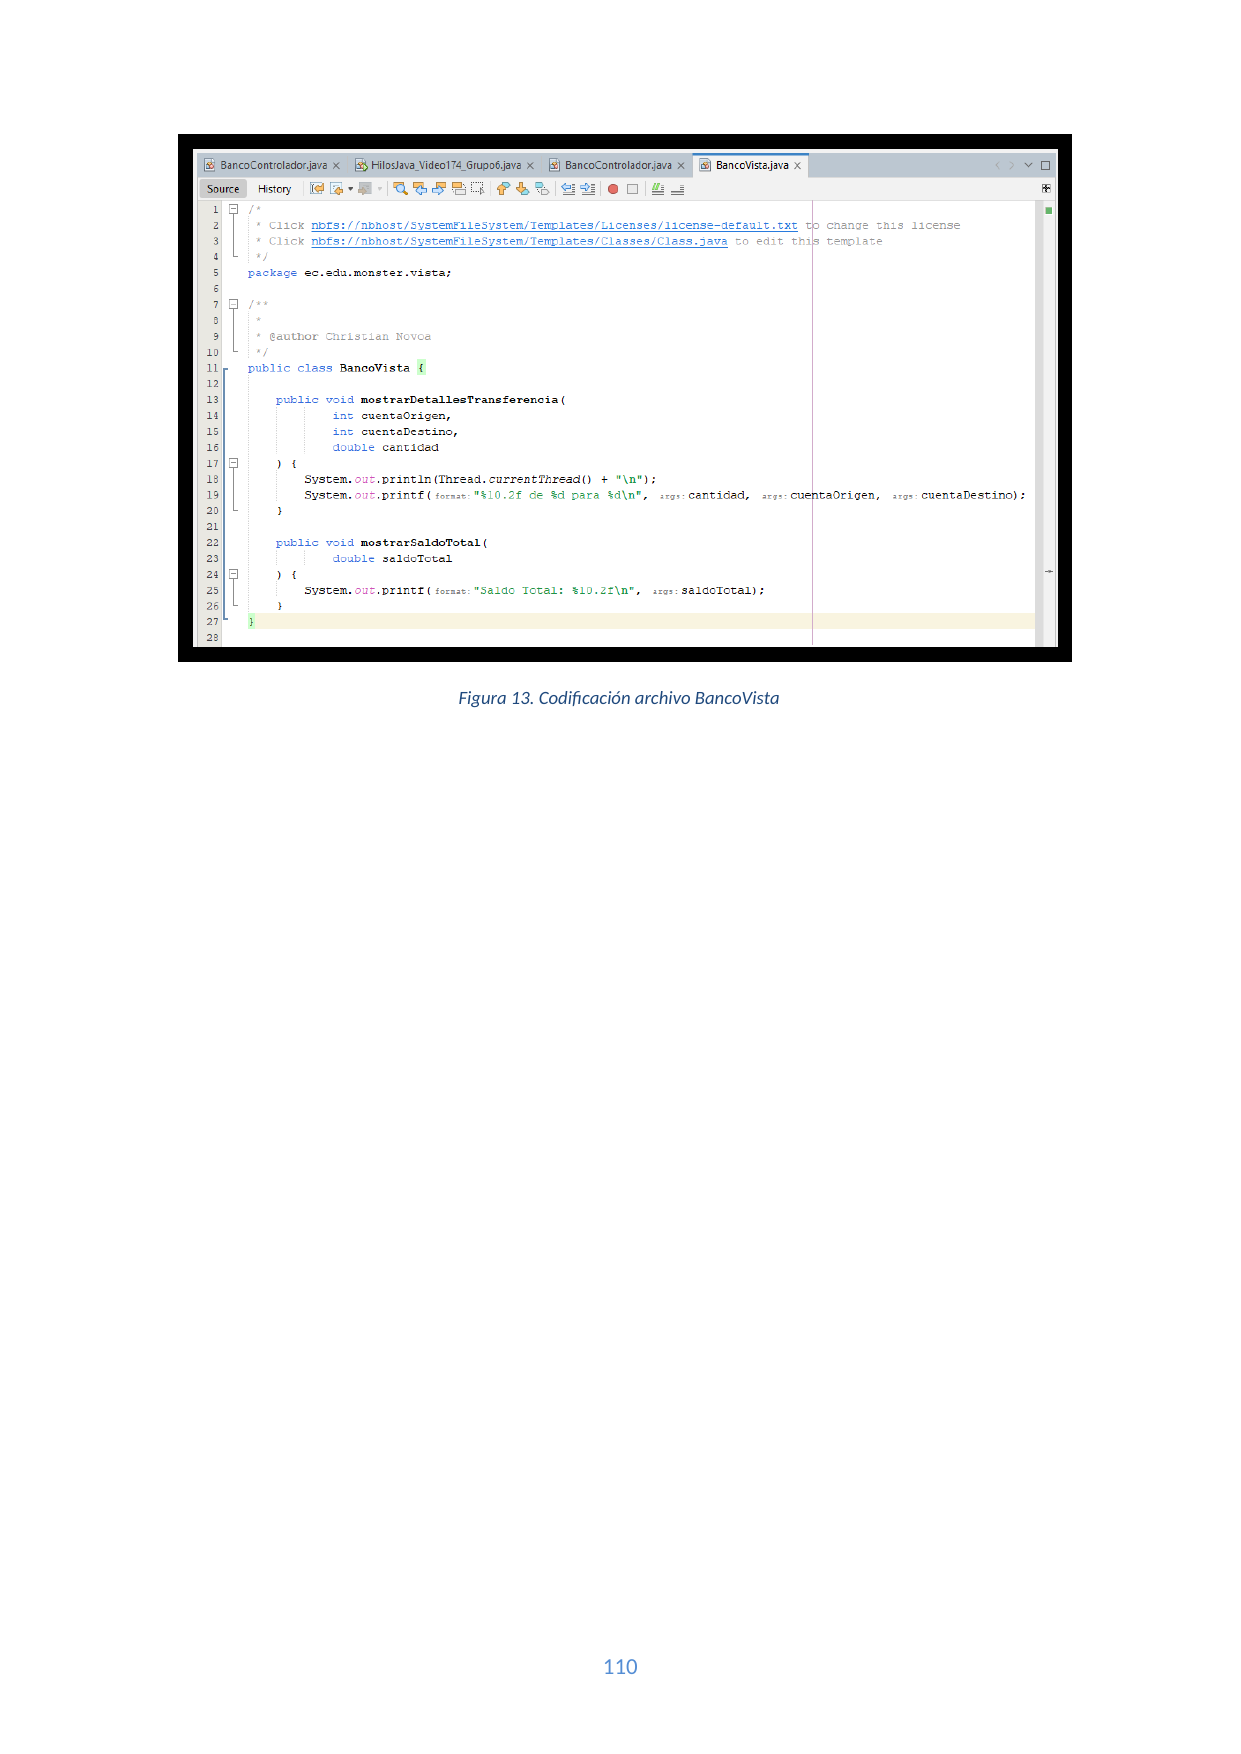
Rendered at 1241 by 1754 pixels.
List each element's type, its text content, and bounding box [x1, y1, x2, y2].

picture [193, 149, 1058, 647]
text Figura 13. Codificación archivo BancoVista [177, 686, 1063, 709]
